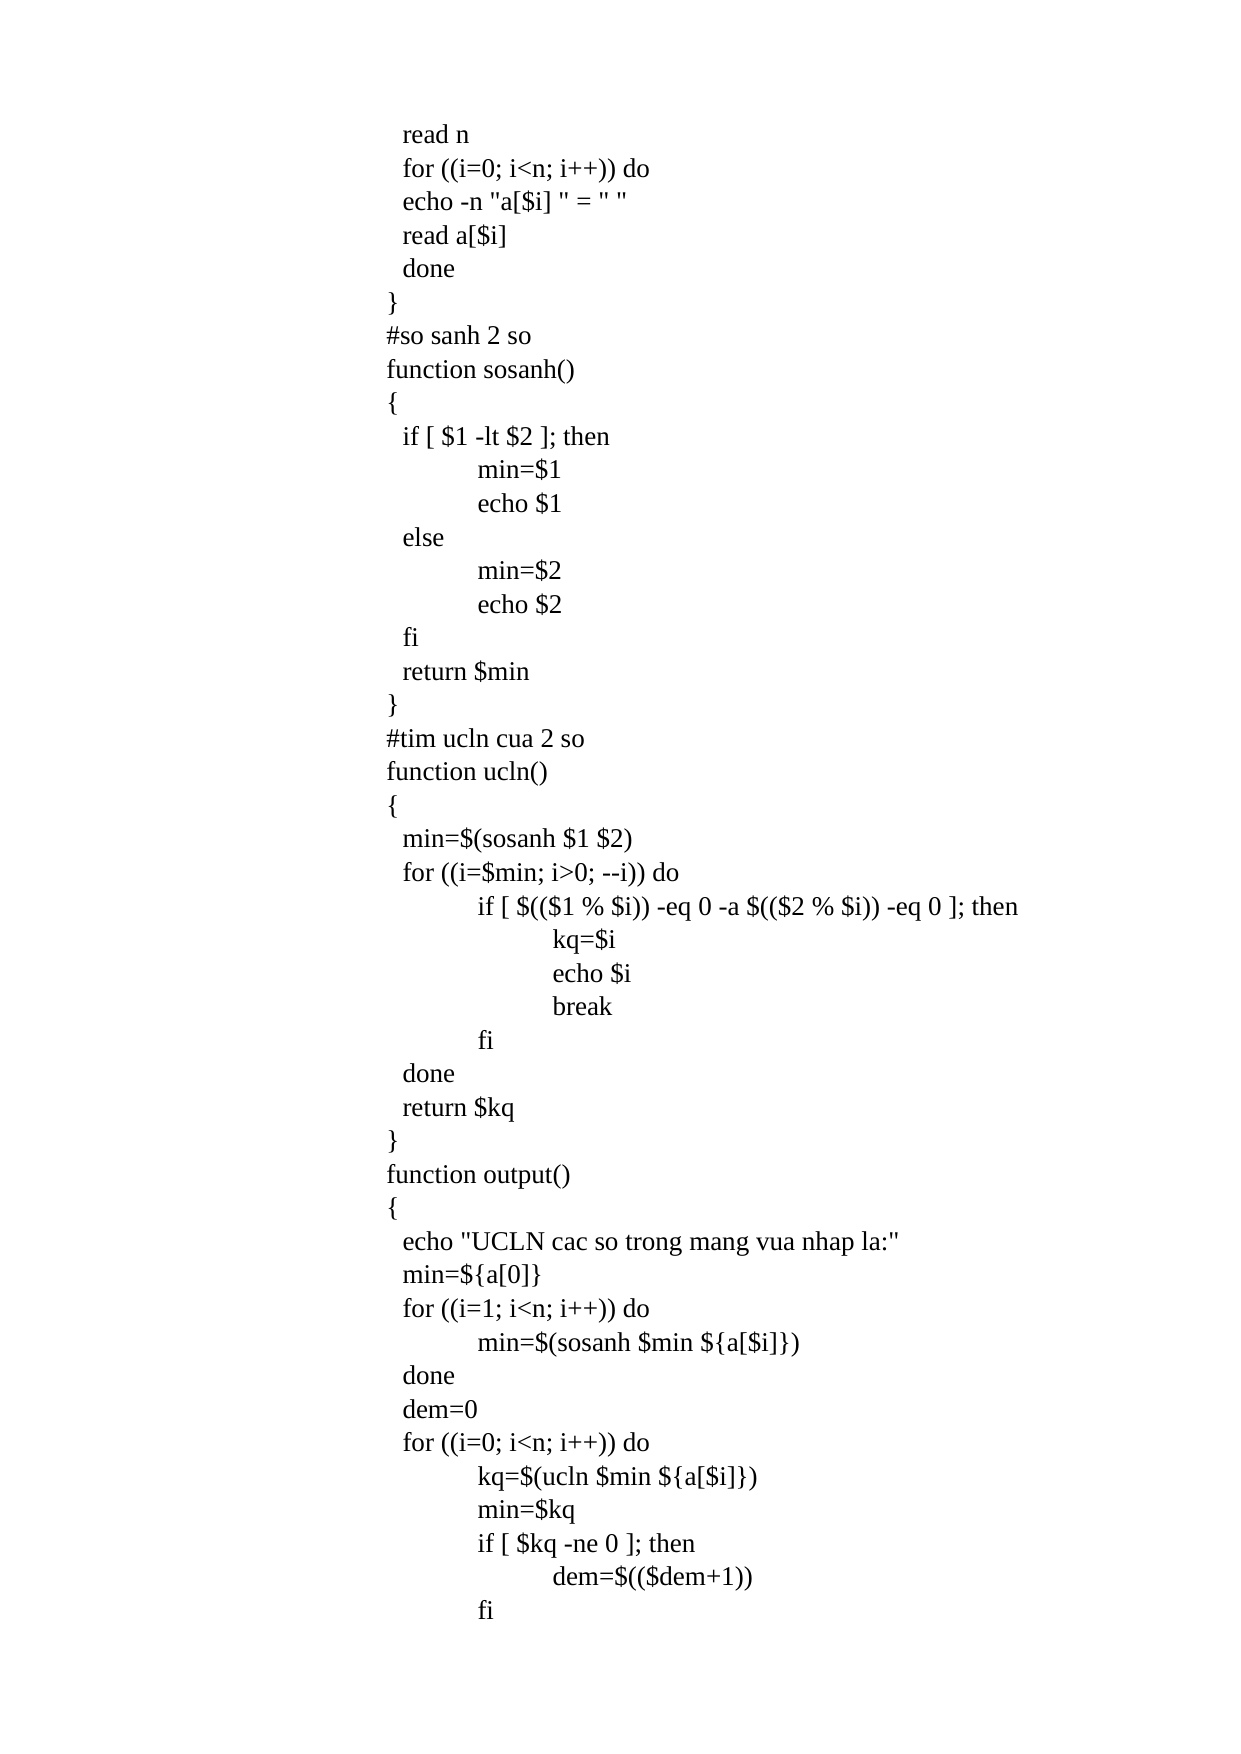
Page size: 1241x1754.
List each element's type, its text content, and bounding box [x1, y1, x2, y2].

list echo $i [386, 957, 1122, 988]
list else [386, 521, 1122, 552]
list echo $2 [386, 588, 1122, 619]
list function ucln() [386, 755, 1122, 787]
list min=$(sosanh $min ${a[$i]}) [386, 1326, 1122, 1357]
list kq=$i [386, 923, 1122, 954]
list break [386, 990, 1122, 1021]
list read n [386, 118, 1122, 149]
list for ((i=$min; i>0; --i)) do [386, 856, 1122, 887]
list } [386, 688, 1122, 719]
list echo "UCLN cac so trong mang vua nhap la:" [386, 1225, 1122, 1256]
list min=$(sosanh $1 $2) [386, 822, 1122, 854]
list { [386, 1191, 1122, 1223]
list if [ $1 -lt $2 ]; then [386, 420, 1122, 451]
list done [386, 252, 1122, 283]
list echo $1 [386, 487, 1122, 518]
list for ((i=0; i<n; i++)) do [386, 1426, 1122, 1457]
list fi [386, 1594, 1122, 1625]
list #tim ucln cua 2 so [386, 722, 1122, 753]
list fi [386, 1024, 1122, 1055]
list min=$kq [386, 1493, 1122, 1524]
list { [386, 789, 1122, 820]
list min=${a[0]} [386, 1258, 1122, 1290]
list for ((i=1; i<n; i++)) do [386, 1292, 1122, 1323]
list if [ $kq -ne 0 ]; then [386, 1527, 1122, 1558]
list done [386, 1057, 1122, 1088]
list return $kq [386, 1091, 1122, 1122]
list dem=0 [386, 1393, 1122, 1424]
list #so sanh 2 so [386, 319, 1122, 351]
list read a[$i] [386, 219, 1122, 250]
list return $min [386, 655, 1122, 686]
list function sosanh() [386, 353, 1122, 384]
list { [386, 386, 1122, 418]
list function output() [386, 1158, 1122, 1189]
list echo -n "a[$i] " = " " [386, 185, 1122, 216]
list min=$1 [386, 453, 1122, 485]
list min=$2 [386, 554, 1122, 585]
list kq=$(ucln $min ${a[$i]}) [386, 1460, 1122, 1491]
list dem=$(($dem+1)) [386, 1560, 1122, 1592]
list } [386, 1124, 1122, 1156]
list for ((i=0; i<n; i++)) do [386, 152, 1122, 183]
list done [386, 1359, 1122, 1390]
list if [ $(($1 % $i)) -eq 0 -a $(($2 % $i)) -eq 0 ]; then [386, 889, 1122, 921]
list } [386, 286, 1122, 317]
list fi [386, 621, 1122, 652]
